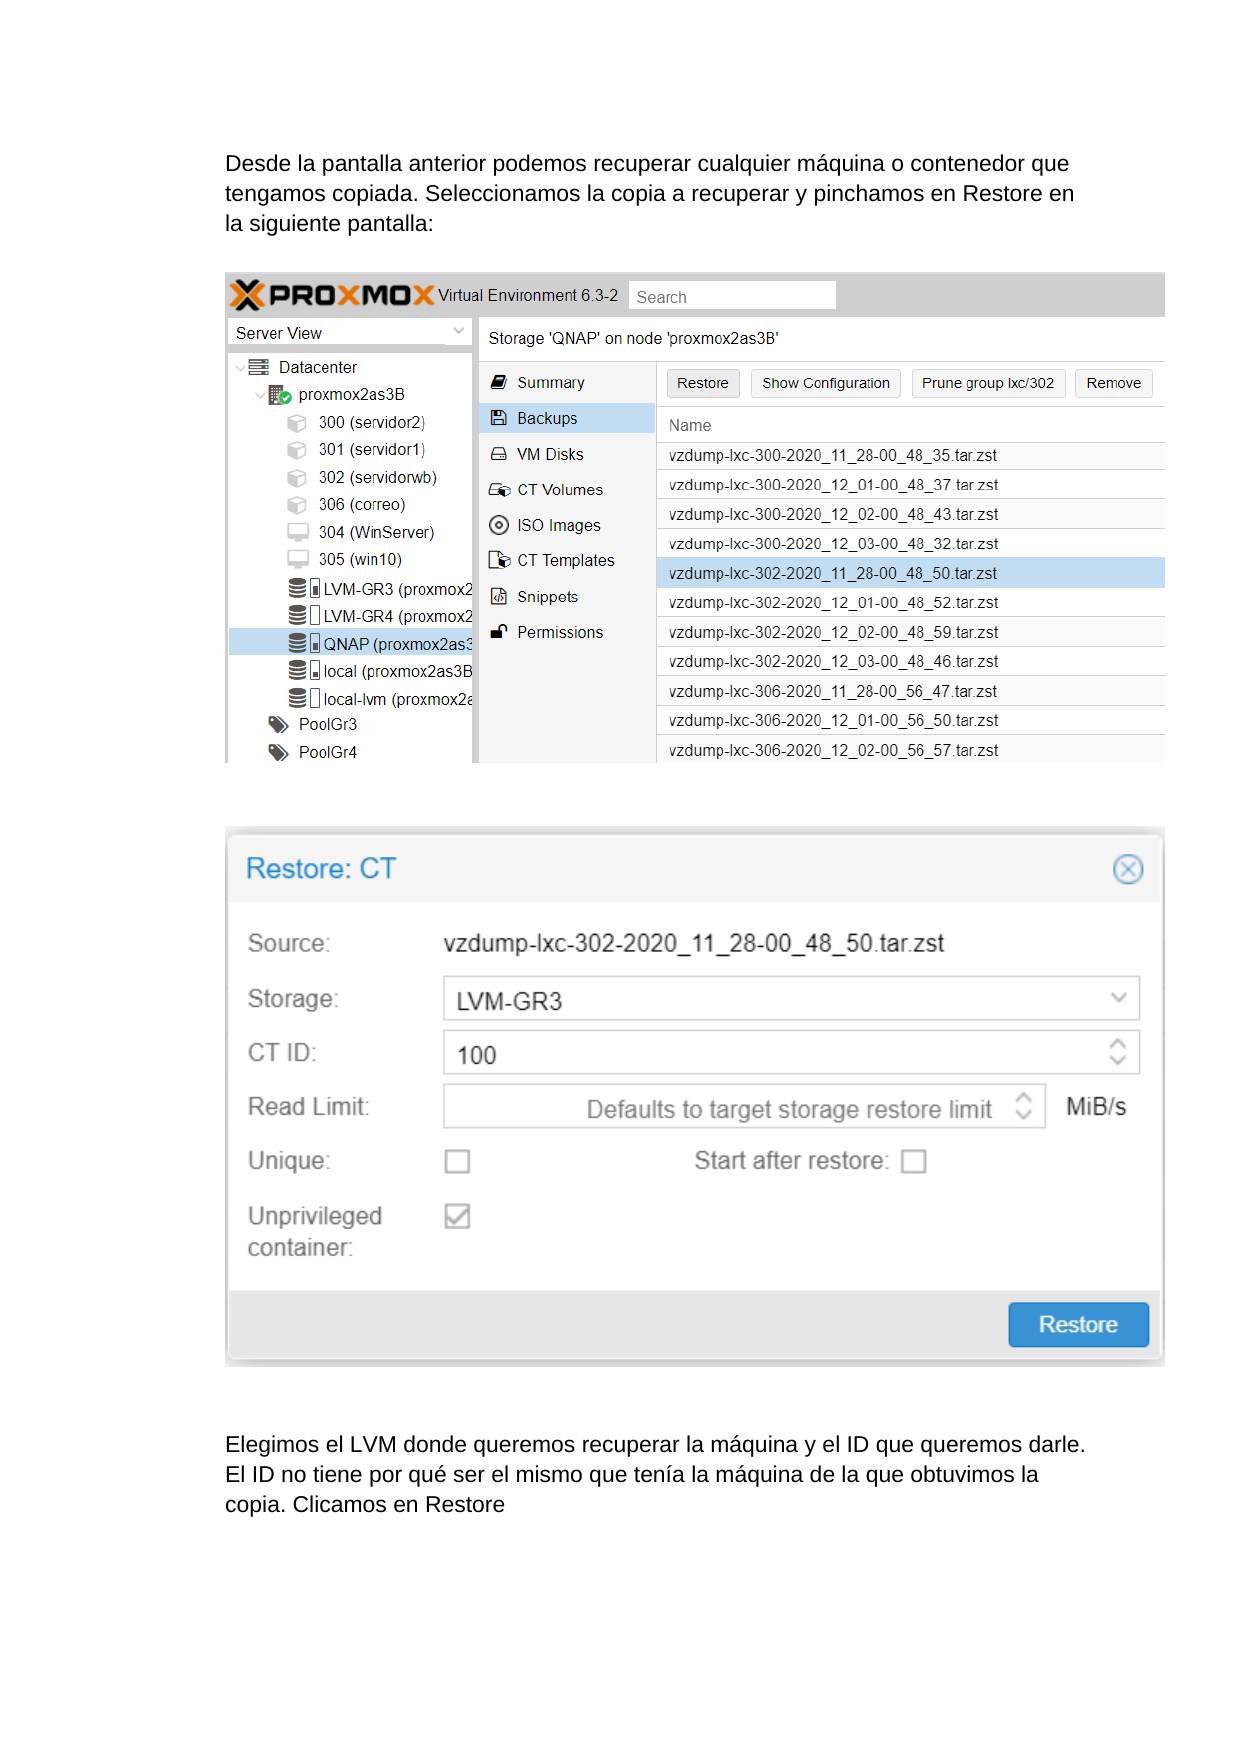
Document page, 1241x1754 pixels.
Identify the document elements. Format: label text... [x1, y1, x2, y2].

text Elegimos el LVM donde queremos recuperar la máquina y el ID que queremos darle. El ID no tiene por qué ser el mismo que tenía la máquina de la que obtuvimos la copia. Clicamos en Restore [225, 1431, 1090, 1517]
text Desde la pantalla anterior podemos recuperar cualquier máquina o contenedor que tengamos copiada. Seleccionamos la copia a recuperar y pinchamos en Restore en la siguiente pantalla: [225, 150, 1090, 237]
picture [225, 270, 1166, 763]
picture [225, 826, 1166, 1367]
